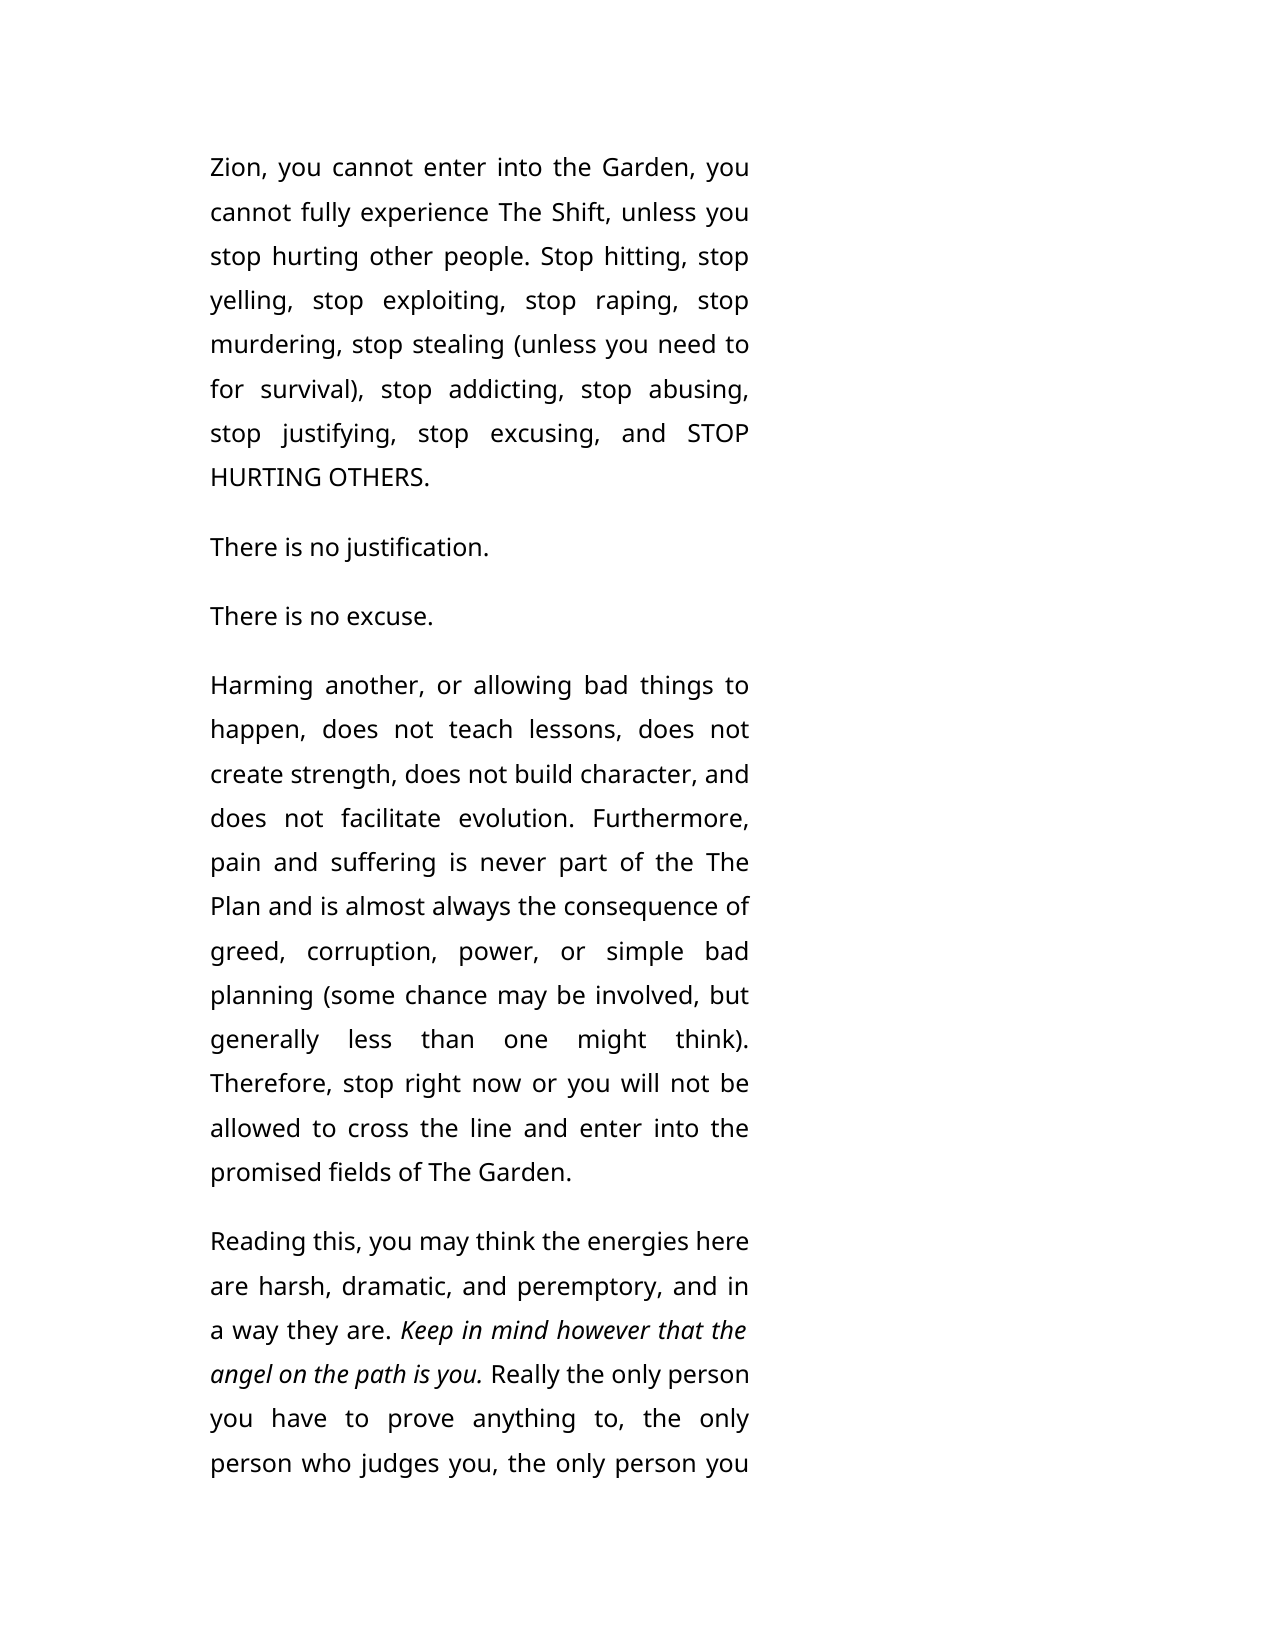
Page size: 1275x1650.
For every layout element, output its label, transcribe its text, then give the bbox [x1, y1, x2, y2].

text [210, 150, 750, 494]
text There is no justification. [210, 529, 750, 563]
text Harming another, or allowing bad things to happen, does not teach lessons, does not create strength, does not build character, and does not facilitate evolution. Furthermore, pain and suffering is never part of the The Plan and is almost always the consequence of greed, corruption, power, or simple bad planning (some chance may be involved, but generally less than one might think). Therefore, stop right now or you will not be allowed to cross the line and enter into the promised fields of The Garden. [210, 668, 750, 1189]
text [210, 1224, 750, 1479]
text There is no excuse. [210, 598, 750, 632]
